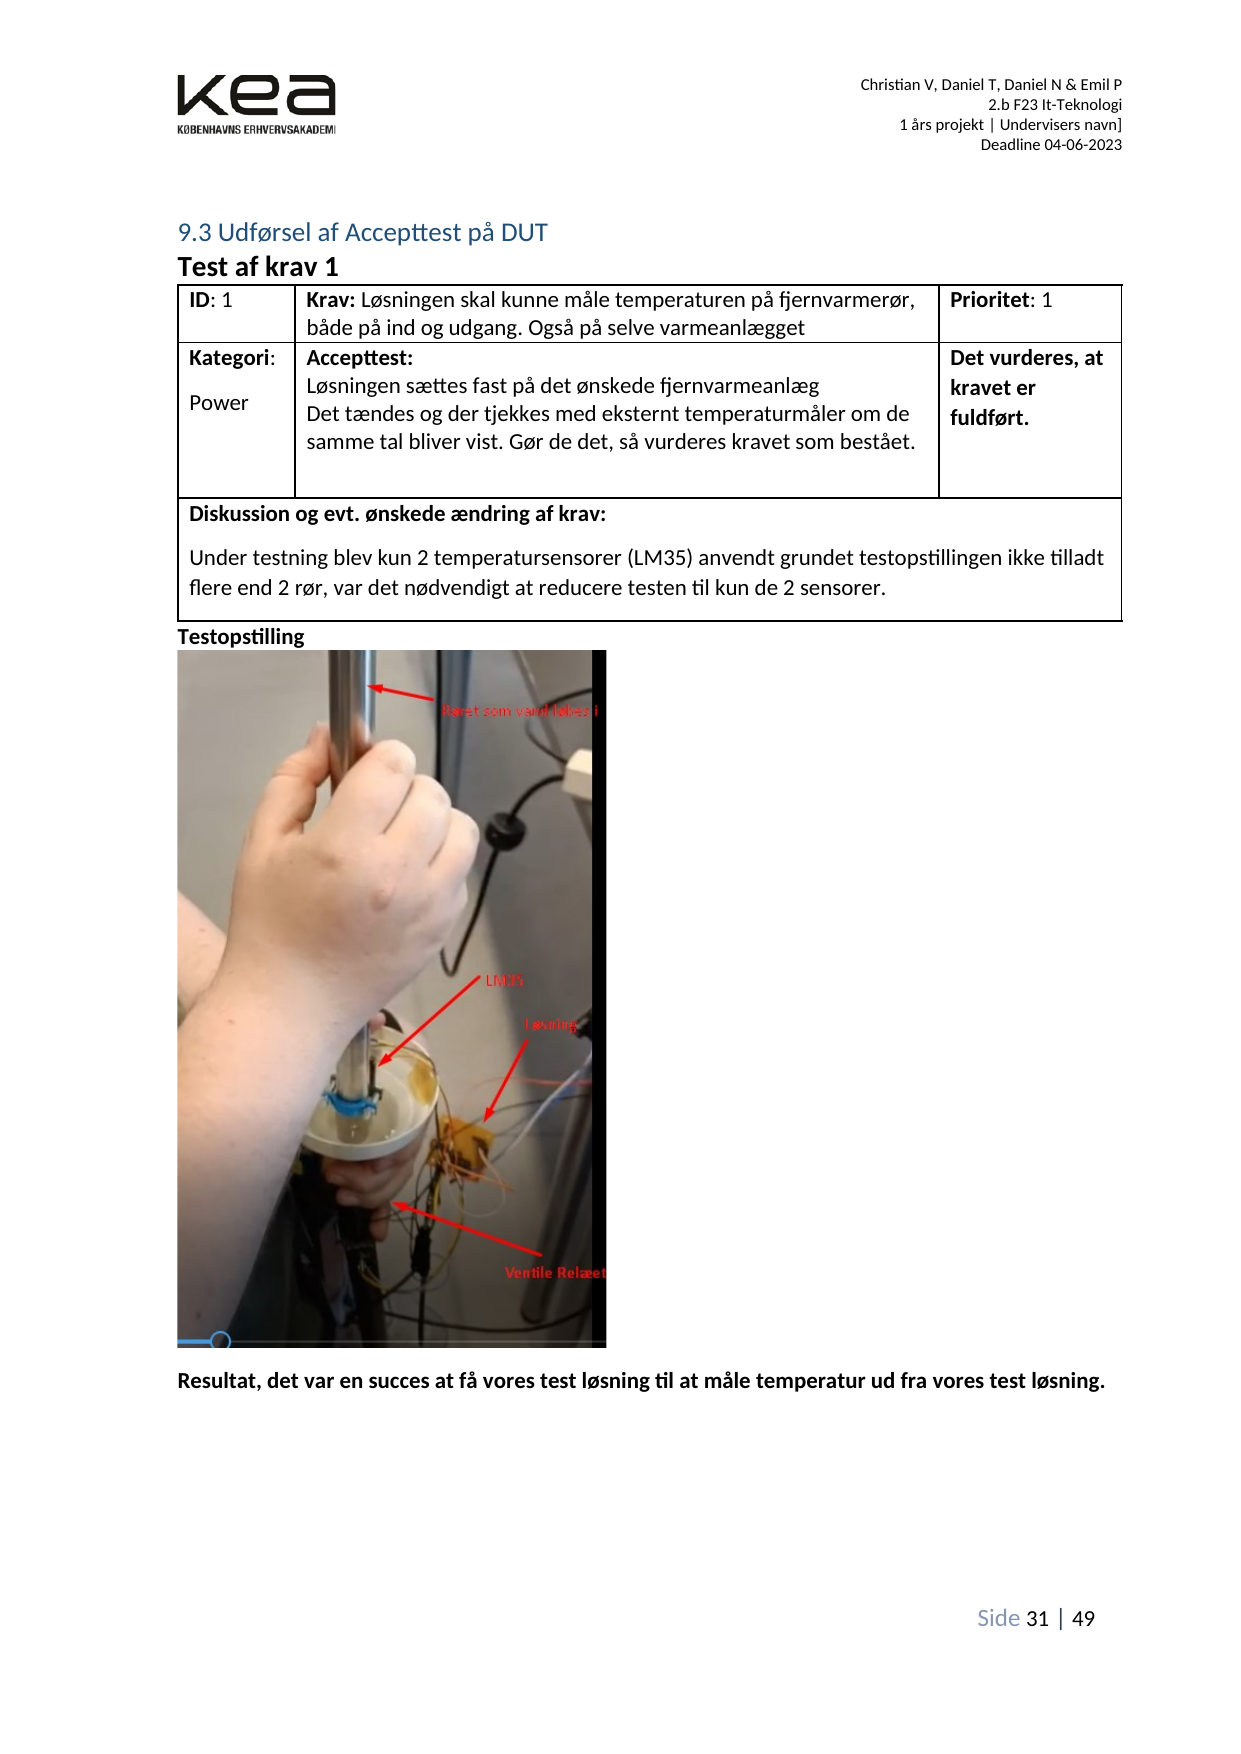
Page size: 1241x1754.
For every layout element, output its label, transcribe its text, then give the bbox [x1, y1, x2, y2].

table_cell Diskussion og evt. ønskede ændring af krav: Under testning blev kun 2 temperatursensorer (LM35) anvendt grundet testopstillingen ikke tilladt flere end 2 rør, var det nødvendigt at reducere testen til kun de 2 sensorer. [179, 499, 1121, 620]
table_cell Kategori: Power [179, 343, 294, 497]
table_cell Accepttest: Løsningen sættes fast på det ønskede fjernvarmeanlæg Det tændes og der tjekkes med eksternt temperaturmåler om de samme tal bliver vist. Gør de det, så vurderes kravet som bestået. [296, 343, 938, 497]
table_header ID: 1 [179, 286, 294, 341]
table_header Prioritet: 1 [940, 286, 1121, 341]
picture [177, 75, 336, 134]
picture [177, 650, 607, 1348]
table_header Krav: Løsningen skal kunne måle temperaturen på fjernvarmerør, både på ind og udgang. Også på selve varmeanlægget [296, 286, 938, 341]
text Testopstilling [177, 622, 1122, 650]
table_cell Det vurderes, at kravet er fuldført. [940, 343, 1121, 497]
text Resultat, det var en succes at få vores test løsning til at måle temperatur ud fra vores test løsning. [177, 1366, 1122, 1394]
subtitle 9.3 Udførsel af Accepttest på DUT [177, 215, 1122, 248]
text Test af krav 1 [177, 248, 1122, 284]
